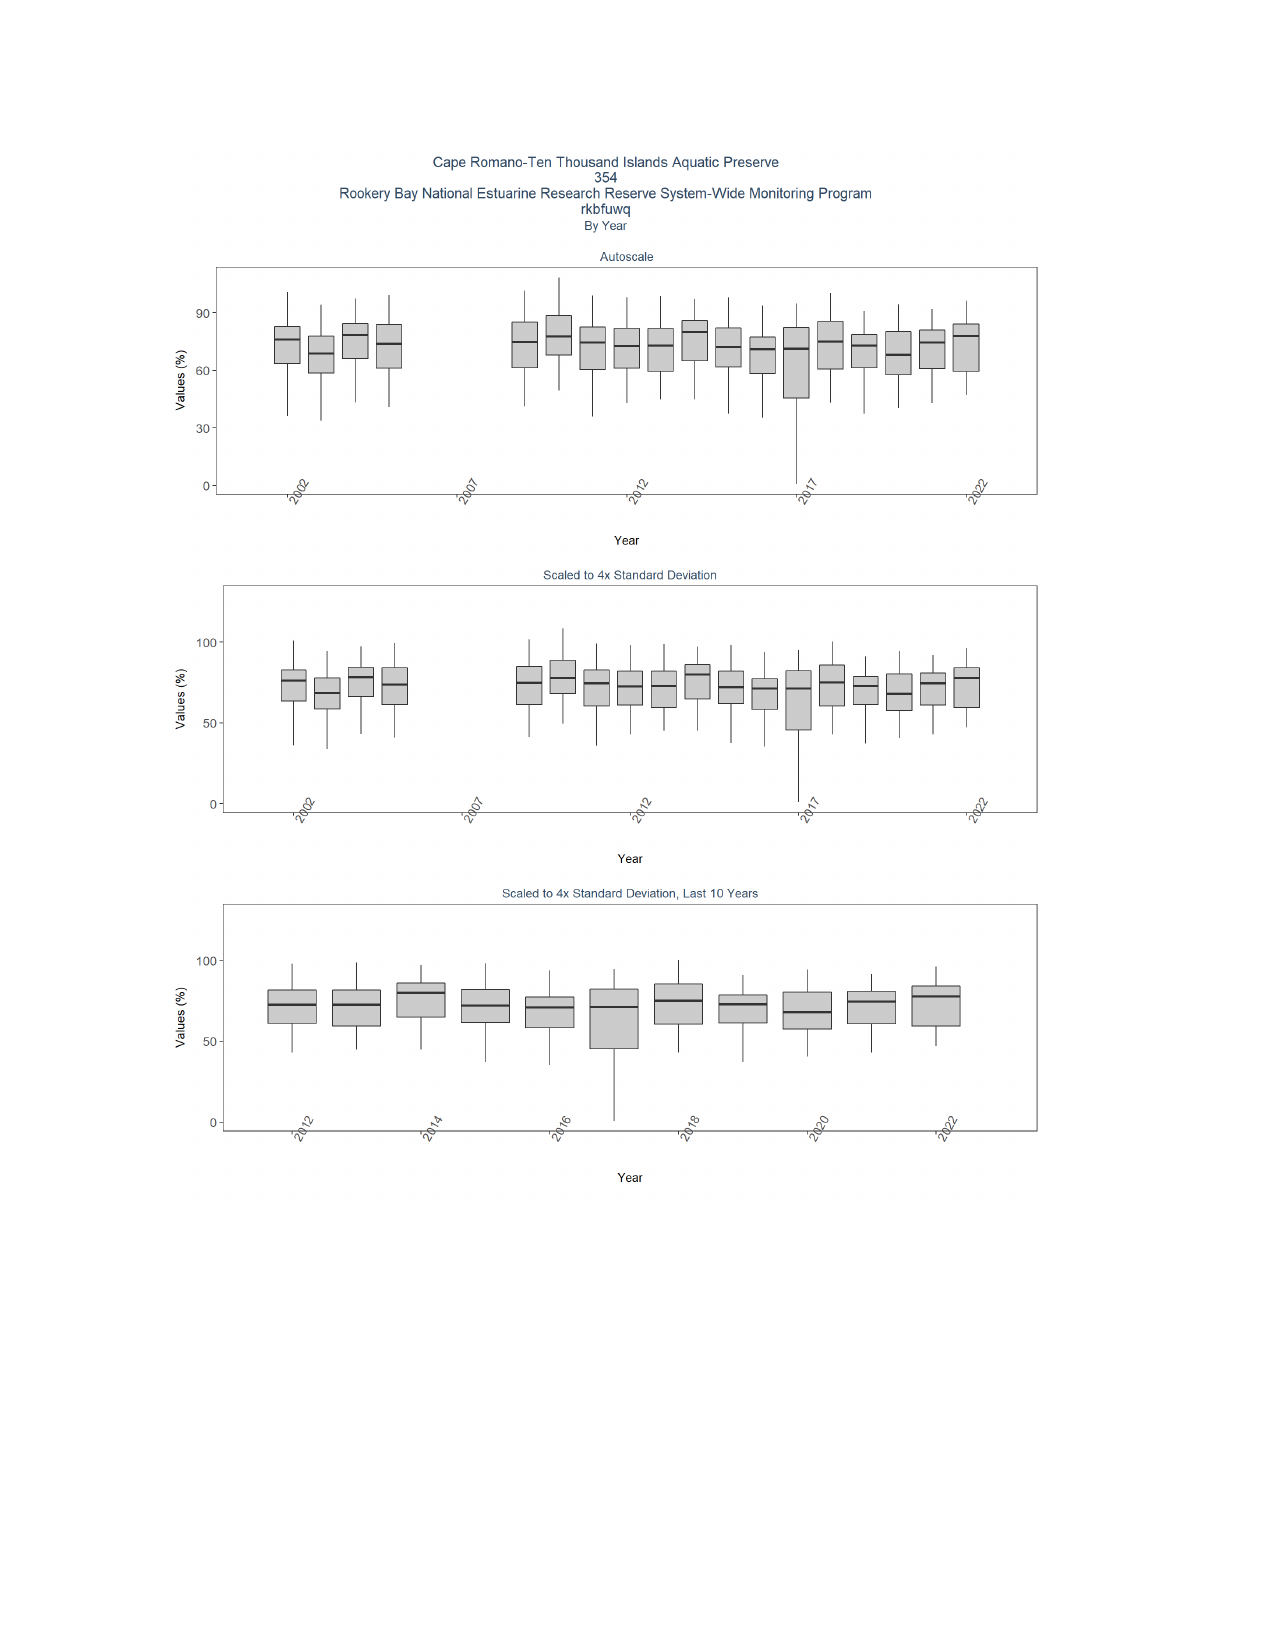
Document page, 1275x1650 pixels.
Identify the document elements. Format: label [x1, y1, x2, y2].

picture [168, 150, 1044, 1200]
